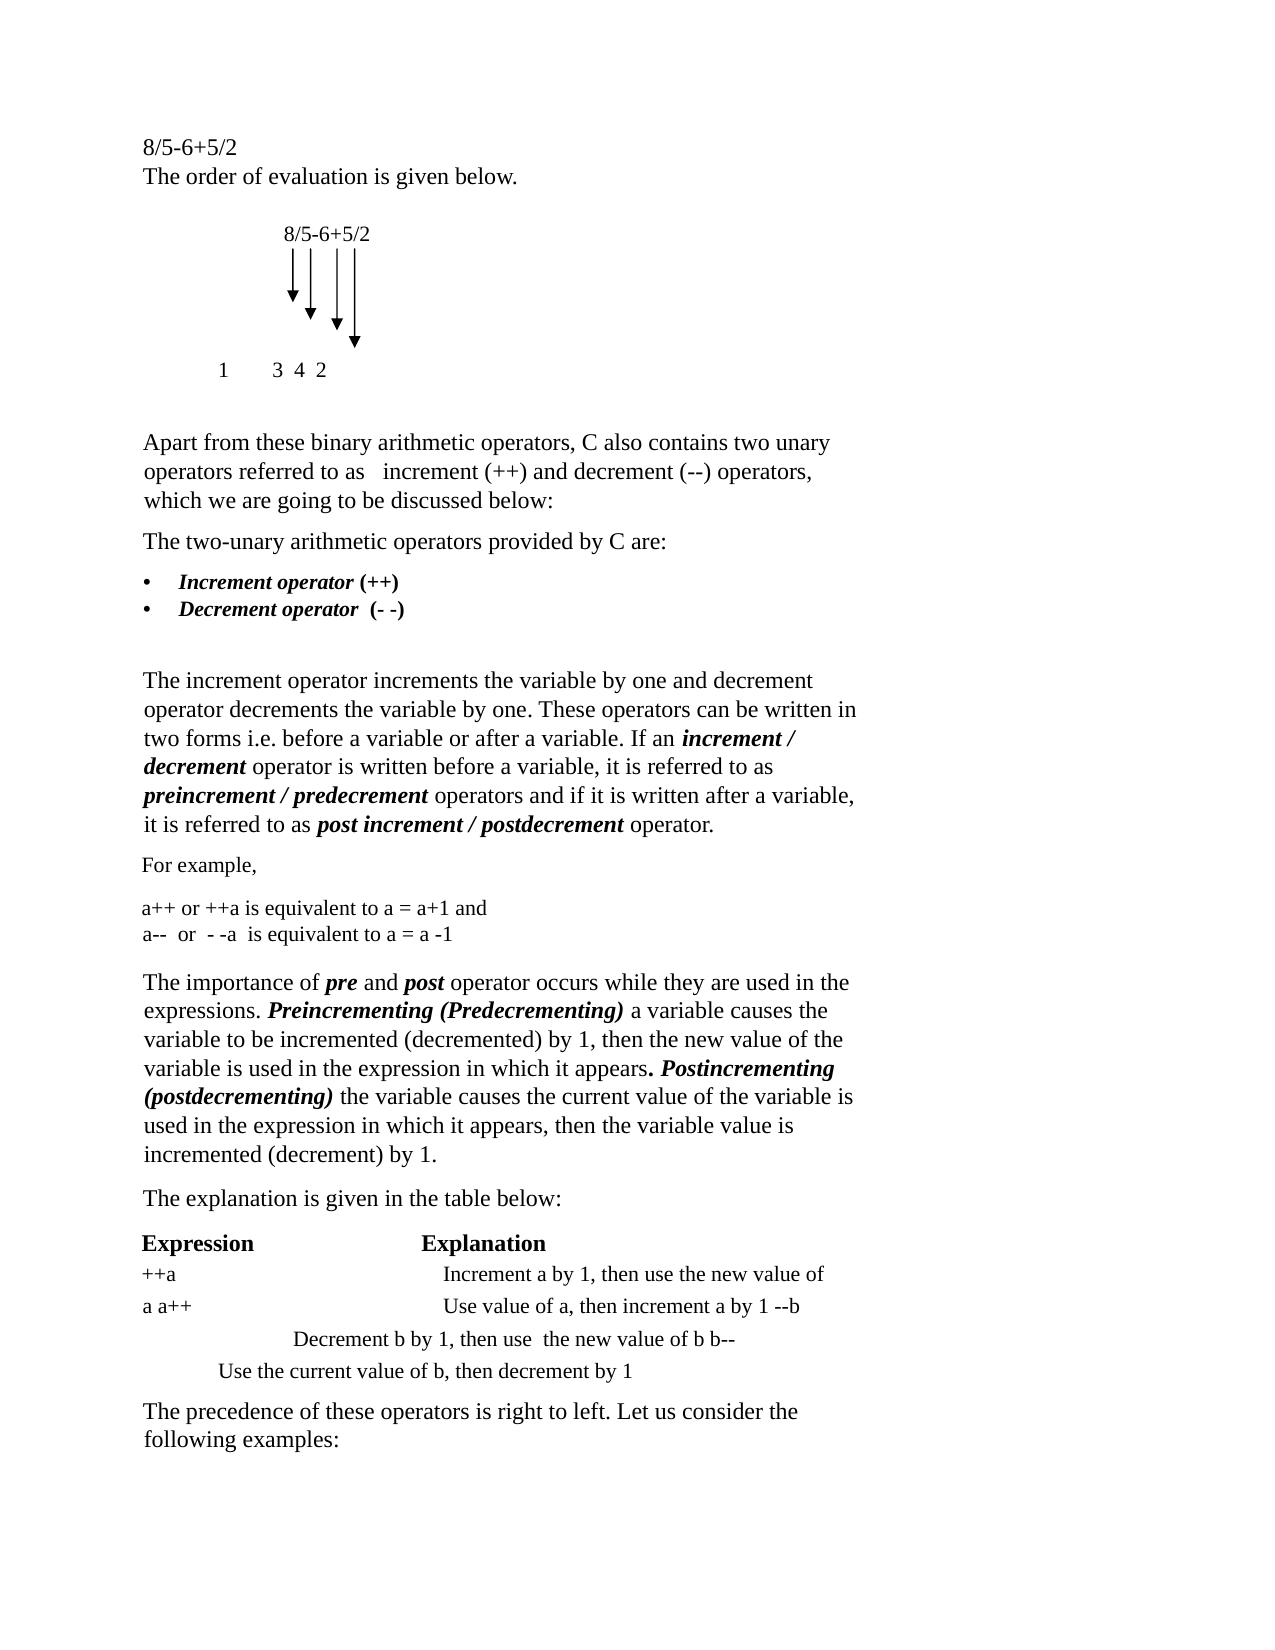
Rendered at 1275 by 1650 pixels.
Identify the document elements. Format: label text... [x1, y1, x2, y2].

text 8/5-6+5/2 [141, 221, 876, 246]
subtitle Expression Explanation [141, 1229, 601, 1257]
text Apart from these binary arithmetic operators, C also contains two unary operators referred to as increment (++) and decrement (--) operators, which we are going to be discussed below: [143, 428, 872, 513]
text The importance of pre and post operator occurs while they are used in the expressions. Preincrementing (Predecrementing) a variable causes the variable to be incremented (decremented) by 1, then the new value of the variable is used in the expression in which it appears. Postincrementing (postdecrementing) the variable causes the current value of the variable is used in the expression in which it appears, then the variable value is incremented (decrement) by 1. [143, 968, 872, 1167]
text The explanation is given in the table below: [143, 1184, 872, 1212]
text For example, [141, 852, 876, 877]
list 3 4 2 [218, 357, 876, 382]
list Increment operator (++) [143, 568, 877, 594]
text a++ or ++a is equivalent to a = a+1 and a-- or - -a is equivalent to a = a -1 [141, 895, 507, 946]
text The increment operator increments the variable by one and decrement operator decrements the variable by one. These operators can be written in two forms i.e. before a variable or after a variable. If an increment / decrement operator is written before a variable, it is referred to as preincrement / predecrement operators and if it is written after a variable, it is referred to as post increment / postdecrement operator. [143, 666, 872, 837]
text The precedence of these operators is right to left. Let us consider the following examples: [143, 1397, 872, 1453]
text 8/5-6+5/2 [143, 133, 872, 160]
text ++a Increment a by 1, then use the new value of a a++ Use value of a, then increment a by 1 --b Decrement b by 1, then use the new value of b b-- Use the current value of b, then decrement by 1 [141, 1261, 829, 1383]
list Decrement operator (- -) [143, 596, 877, 621]
text The order of evaluation is given below. [143, 162, 872, 189]
text The two-unary arithmetic operators provided by C are: [143, 527, 872, 554]
